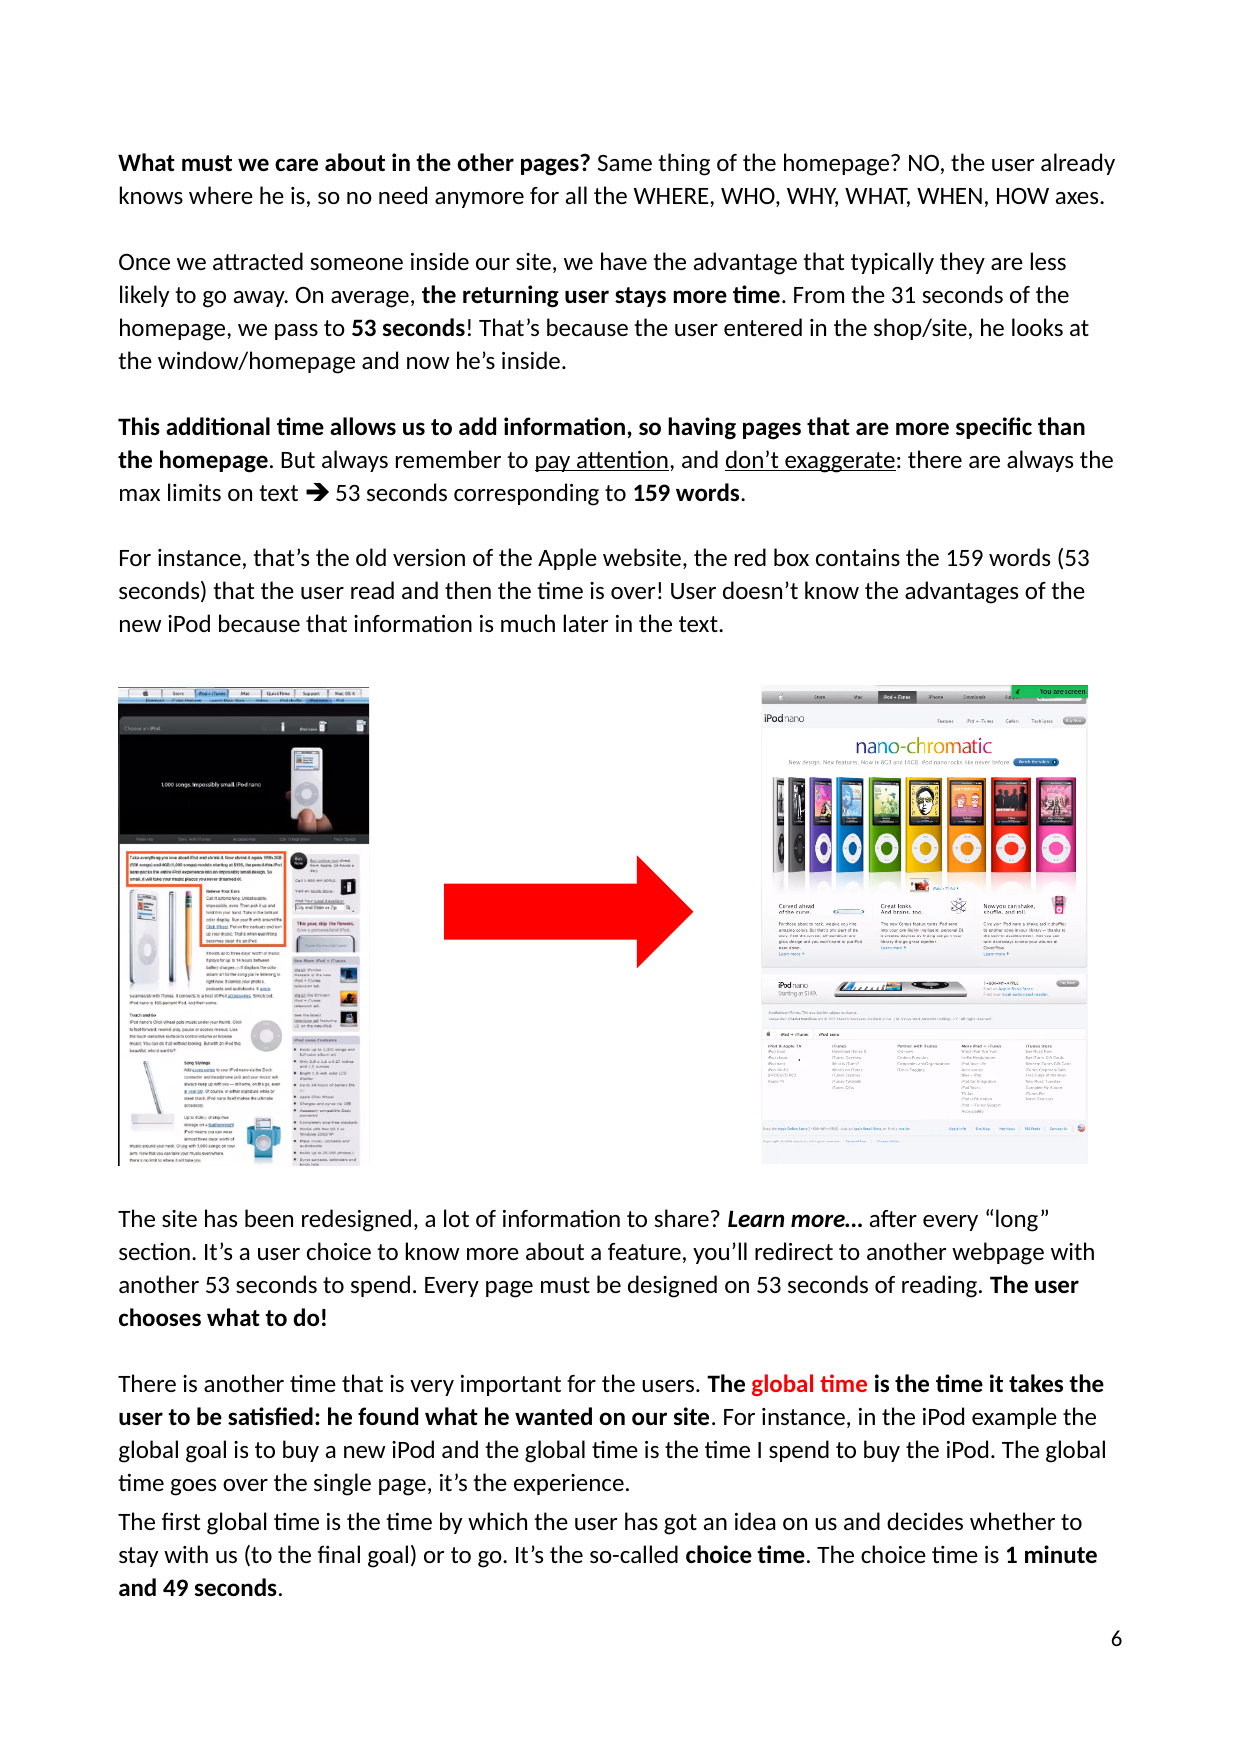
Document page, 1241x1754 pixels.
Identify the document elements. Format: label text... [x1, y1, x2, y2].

text The first global time is the time by which the user has got an idea on us and decides whether to stay with us (to the final goal) or to go. It’s the so-called choice time. The choice time is 1 minute and 49 seconds. [118, 1506, 1122, 1602]
text Once we attracted someone inside our site, we have the advantage that typically they are less likely to go away. On average, the returning user stays more time. From the 31 seconds of the homepage, we pass to 53 seconds! That’s because the user entered in the shop/site, he looks at the window/homepage and now he’s inside. [118, 246, 1122, 376]
picture [118, 687, 370, 1166]
text The site has been redesigned, a lot of information to share? Learn more… after every “long” section. It’s a user choice to know more about a feature, you’ll redirect to another webpage with another 53 seconds to spend. Every page must be designed on 53 seconds of reading. The user chooses what to do! [118, 1204, 1122, 1333]
text This additional time allows us to add information, so having pages that are more specific than the homepage. But always remember to pay attention, and don’t exaggerate: there are always the max limits on text 53 seconds corresponding to 159 words. [118, 411, 1122, 507]
text There is another time that is very important for the users. The global time is the time it takes the user to be satisfied: he found what he wanted on our site. For instance, in the iPod example the global goal is to buy a new iPod and the global time is the time I spend to buy the iPod. The global time goes over the single page, it’s the experience. [118, 1368, 1122, 1497]
picture [761, 685, 1088, 1164]
text For instance, that’s the old version of the Apple website, the red box contains the 159 words (53 seconds) that the user read and then the time is over! User doesn’t know the advantages of the new iPod because that information is much later in the text. [118, 543, 1122, 639]
text What must we care about in the other pages? Same thing of the homepage? NO, the user already knows where he is, so no need anymore for all the WHERE, WHO, WHY, WHAT, WHEN, HOW axes. [118, 148, 1122, 211]
